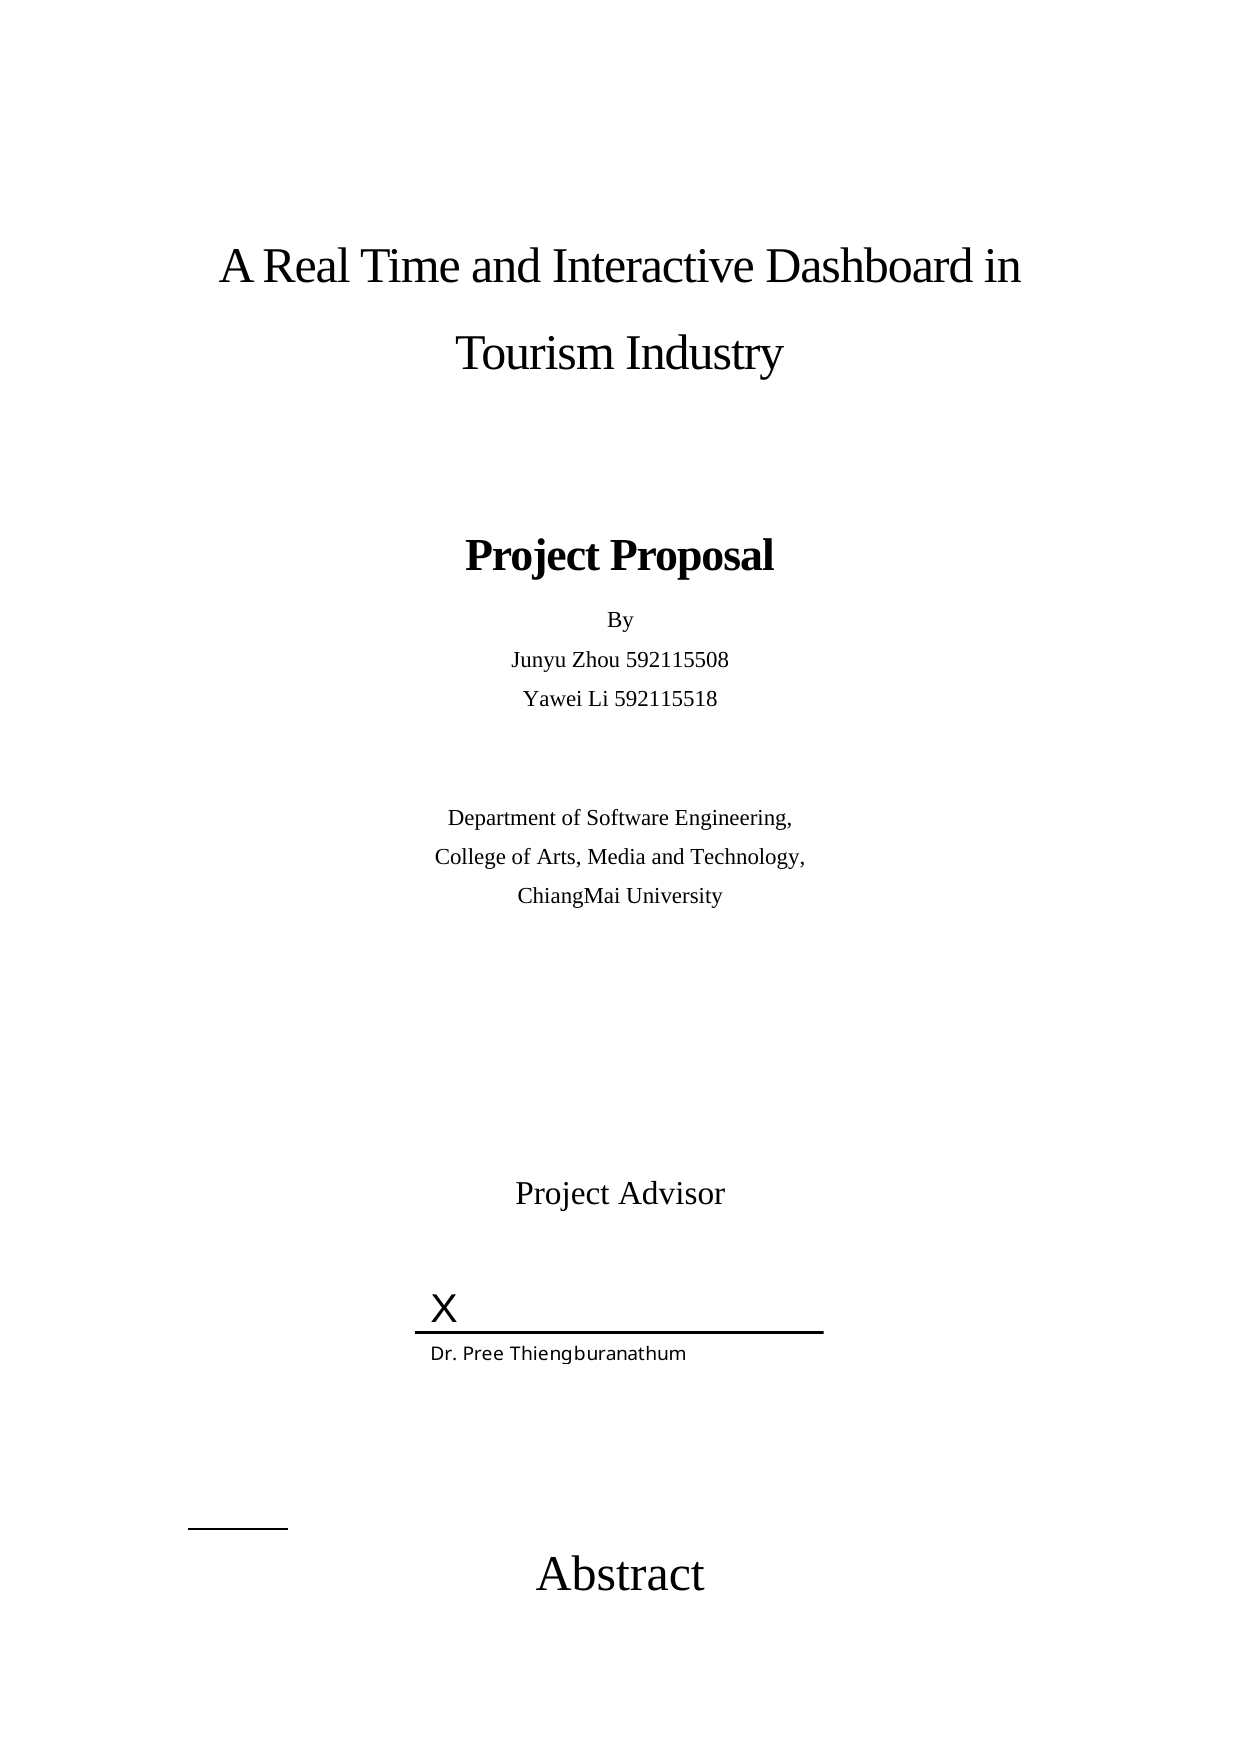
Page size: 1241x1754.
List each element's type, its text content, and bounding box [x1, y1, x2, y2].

text Department of Software Engineering, [187, 804, 1053, 830]
text Abstract [187, 1544, 1053, 1601]
title Project Proposal [187, 527, 1053, 580]
text Project Advisor [187, 1173, 1053, 1212]
text By [187, 606, 1053, 633]
text ChiangMai University [187, 883, 1053, 909]
title A Real Time and Interactive Dashboard in Tourism Industry [187, 236, 1053, 380]
text Junyu Zhou 592115508 [187, 646, 1053, 672]
text Yawei Li 592115518 [187, 685, 1053, 712]
text College of Arts, Media and Technology, [187, 843, 1053, 869]
